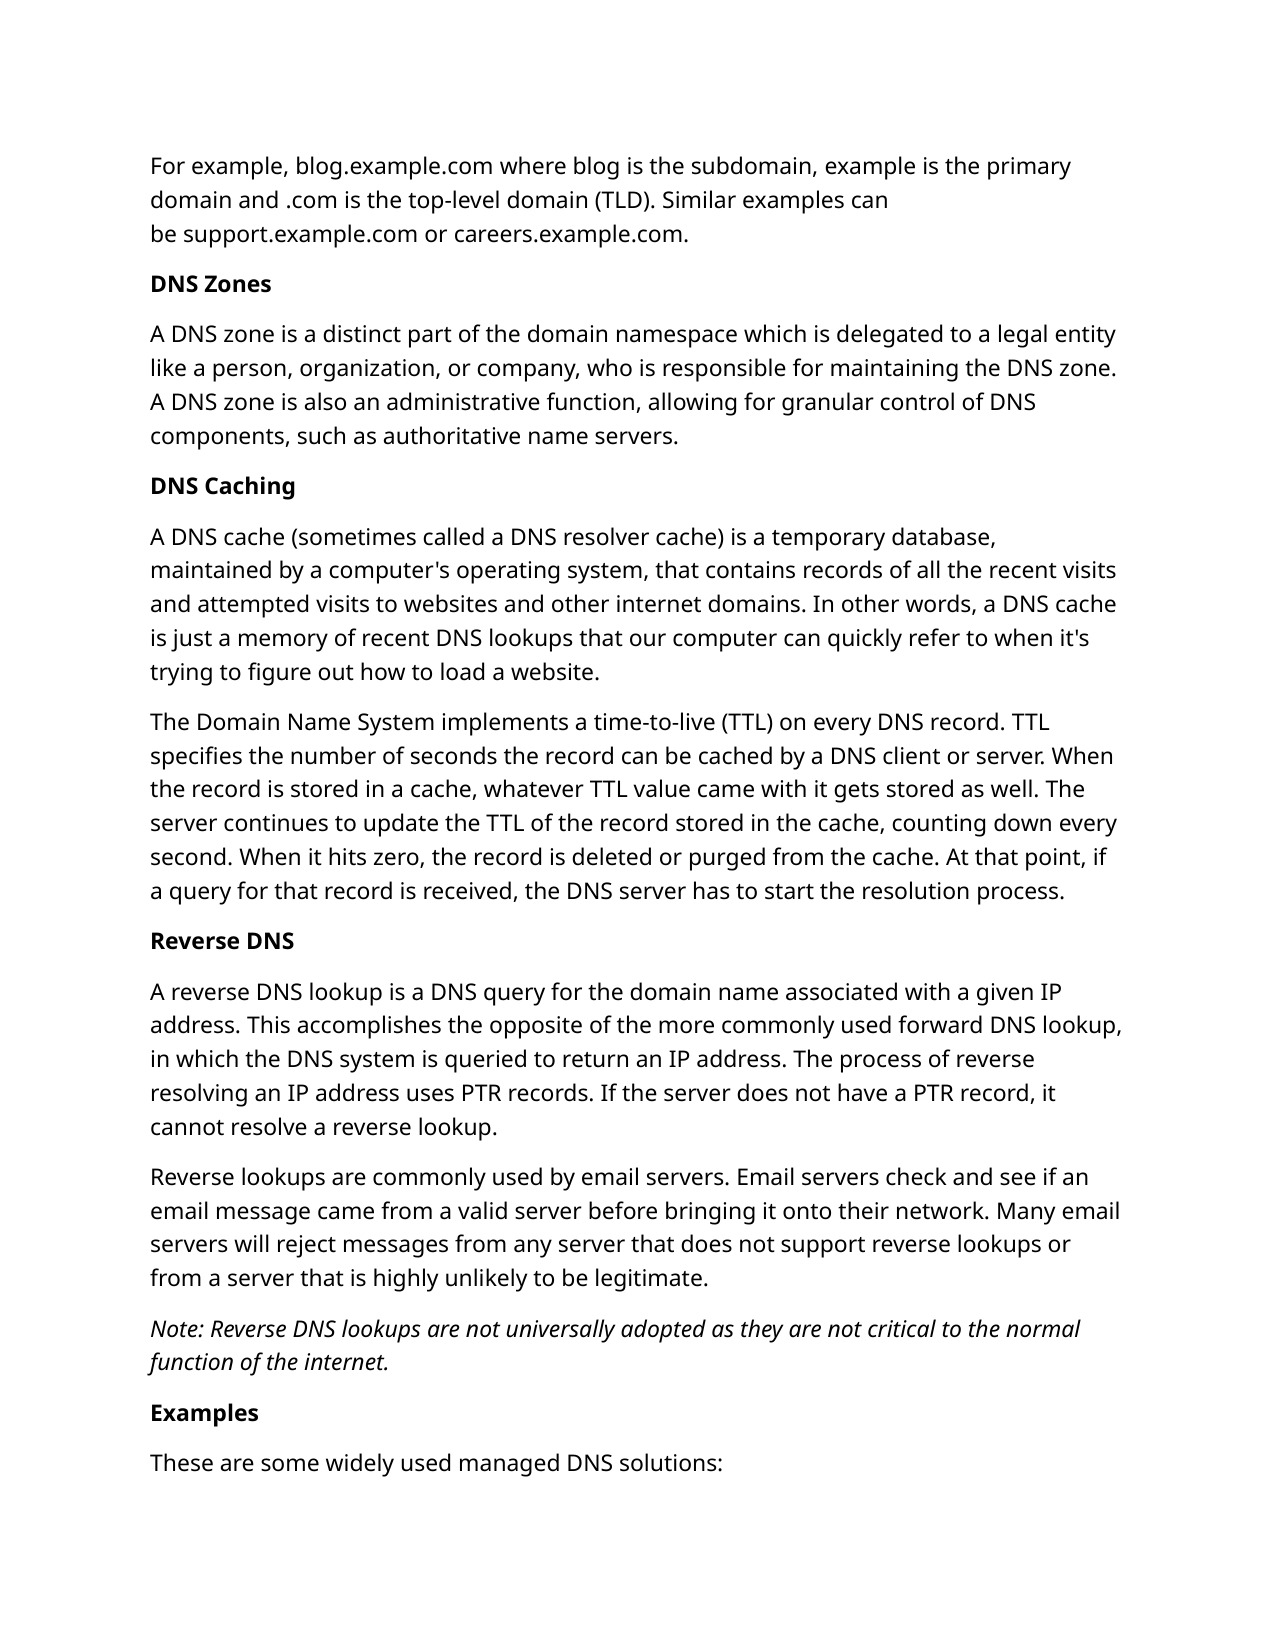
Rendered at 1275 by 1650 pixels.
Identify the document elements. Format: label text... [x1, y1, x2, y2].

text Reverse lookups are commonly used by email servers. Email servers check and see if an email message came from a valid server before bringing it onto their network. Many email servers will reject messages from any server that does not support reverse lookups or from a server that is highly unlikely to be legitimate. [150, 1161, 1125, 1293]
text A DNS cache (sometimes called a DNS resolver cache) is a temporary database, maintained by a computer's operating system, that contains records of all the recent visits and attempted visits to websites and other internet domains. In other words, a DNS cache is just a memory of recent DNS lookups that our computer can quickly refer to when it's trying to figure out how to load a website. [150, 520, 1125, 687]
text A reverse DNS lookup is a DNS query for the domain name associated with a given IP address. This accomplishes the opposite of the more commonly used forward DNS lookup, in which the DNS system is queried to return an IP address. The process of reverse resolving an IP address uses PTR records. If the server does not have a PTR record, it cannot resolve a reverse lookup. [150, 975, 1125, 1142]
text For example, blog.example.com where blog is the subdomain, example is the primary domain and .com is the top-level domain (TLD). Similar examples can be support.example.com or careers.example.com. [150, 150, 1125, 249]
text DNS Caching [150, 470, 1125, 501]
text DNS Zones [150, 268, 1125, 299]
text Reverse DNS [150, 925, 1125, 956]
text A DNS zone is a distinct part of the domain namespace which is delegated to a legal entity like a person, organization, or company, who is responsible for maintaining the DNS zone. A DNS zone is also an administrative function, allowing for granular control of DNS components, such as authoritative name servers. [150, 318, 1125, 451]
text These are some widely used managed DNS solutions: [150, 1447, 1125, 1478]
text Note: Reverse DNS lookups are not universally adopted as they are not critical to the normal function of the internet. [150, 1312, 1125, 1377]
text Examples [150, 1397, 1125, 1428]
text The Domain Name System implements a time-to-live (TTL) on every DNS record. TTL specifies the number of seconds the record can be cached by a DNS client or server. When the record is stored in a cache, whatever TTL value came with it gets stored as well. The server continues to update the TTL of the record stored in the cache, counting down every second. When it hits zero, the record is deleted or purged from the cache. At that point, if a query for that record is received, the DNS server has to start the resolution process. [150, 706, 1125, 906]
